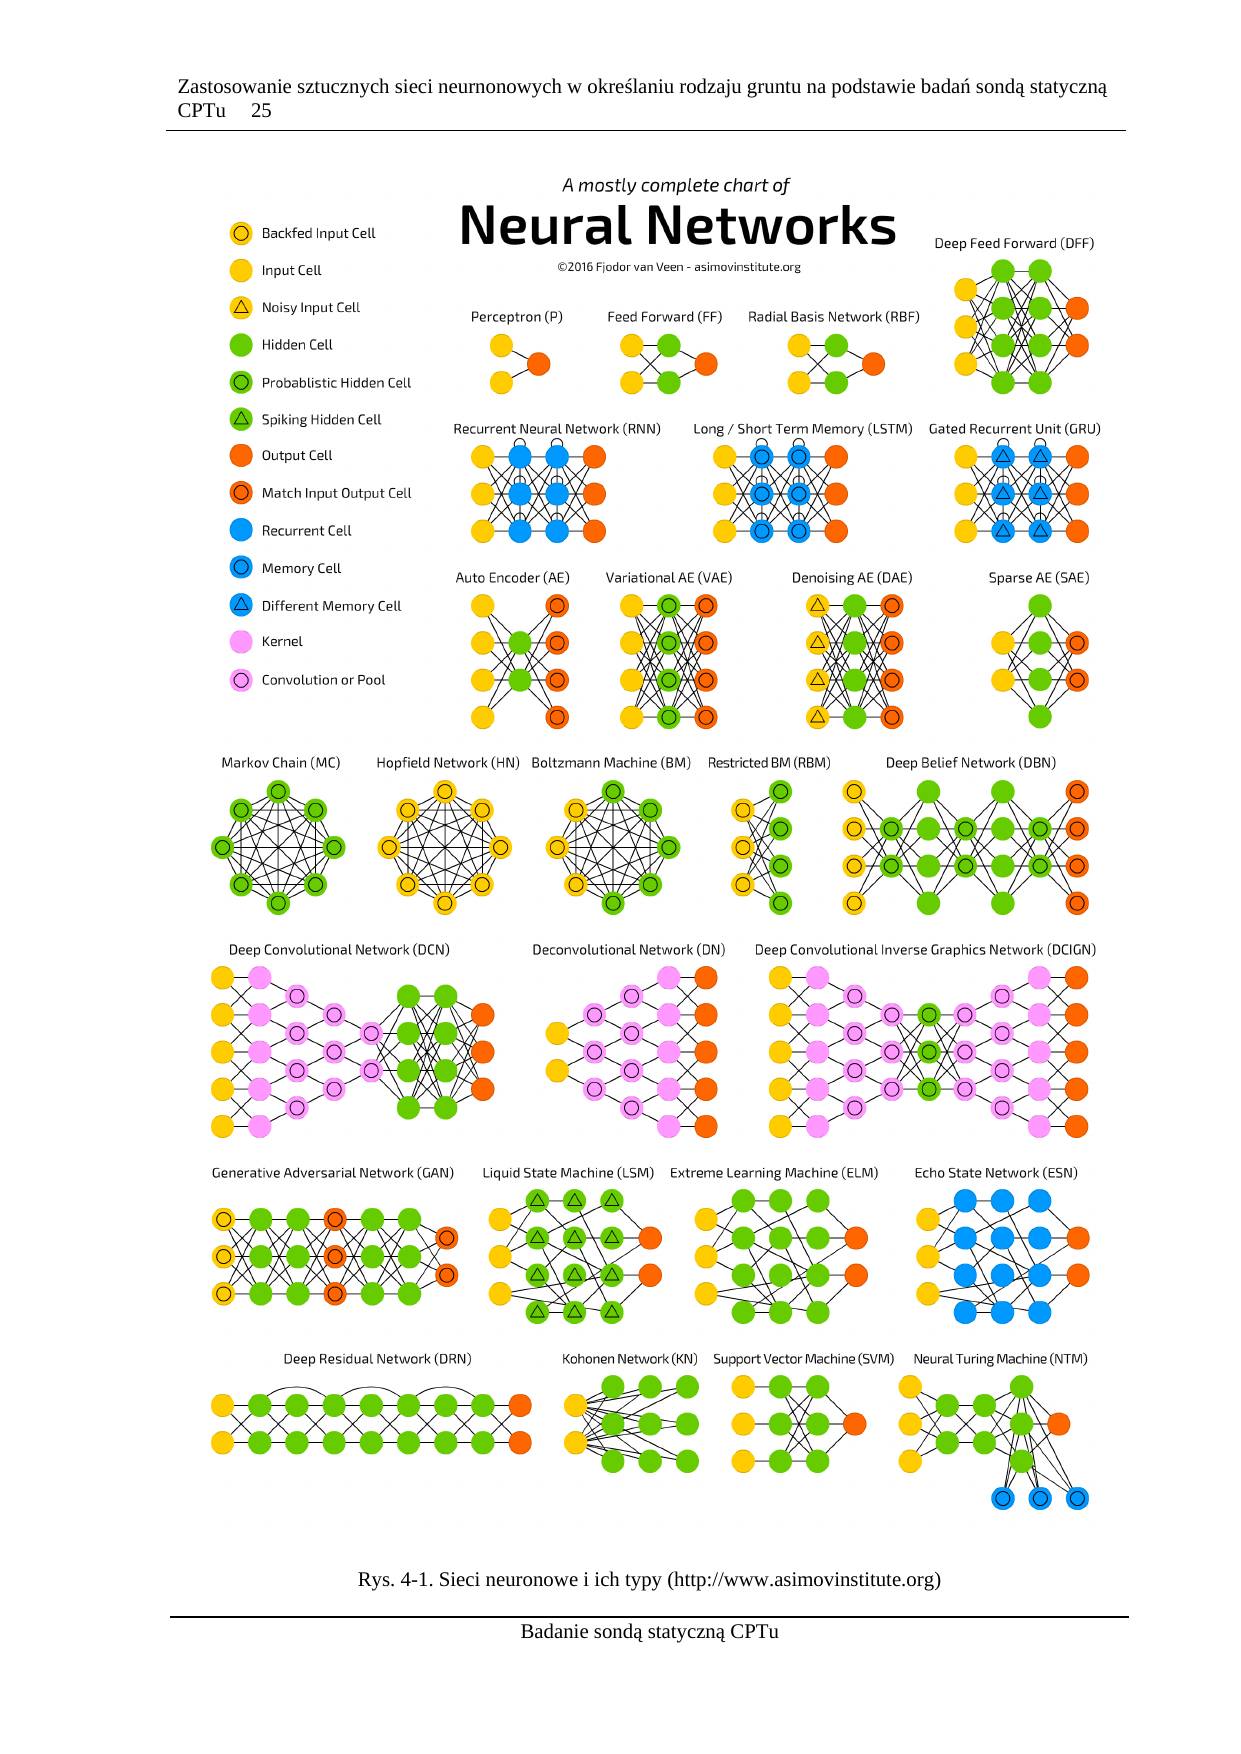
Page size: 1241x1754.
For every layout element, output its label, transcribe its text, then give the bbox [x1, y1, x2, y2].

picture [185, 159, 1115, 1554]
text Rys. 4-1. Sieci neuronowe i ich typy (http://www.asimovinstitute.org) [177, 1567, 1122, 1591]
